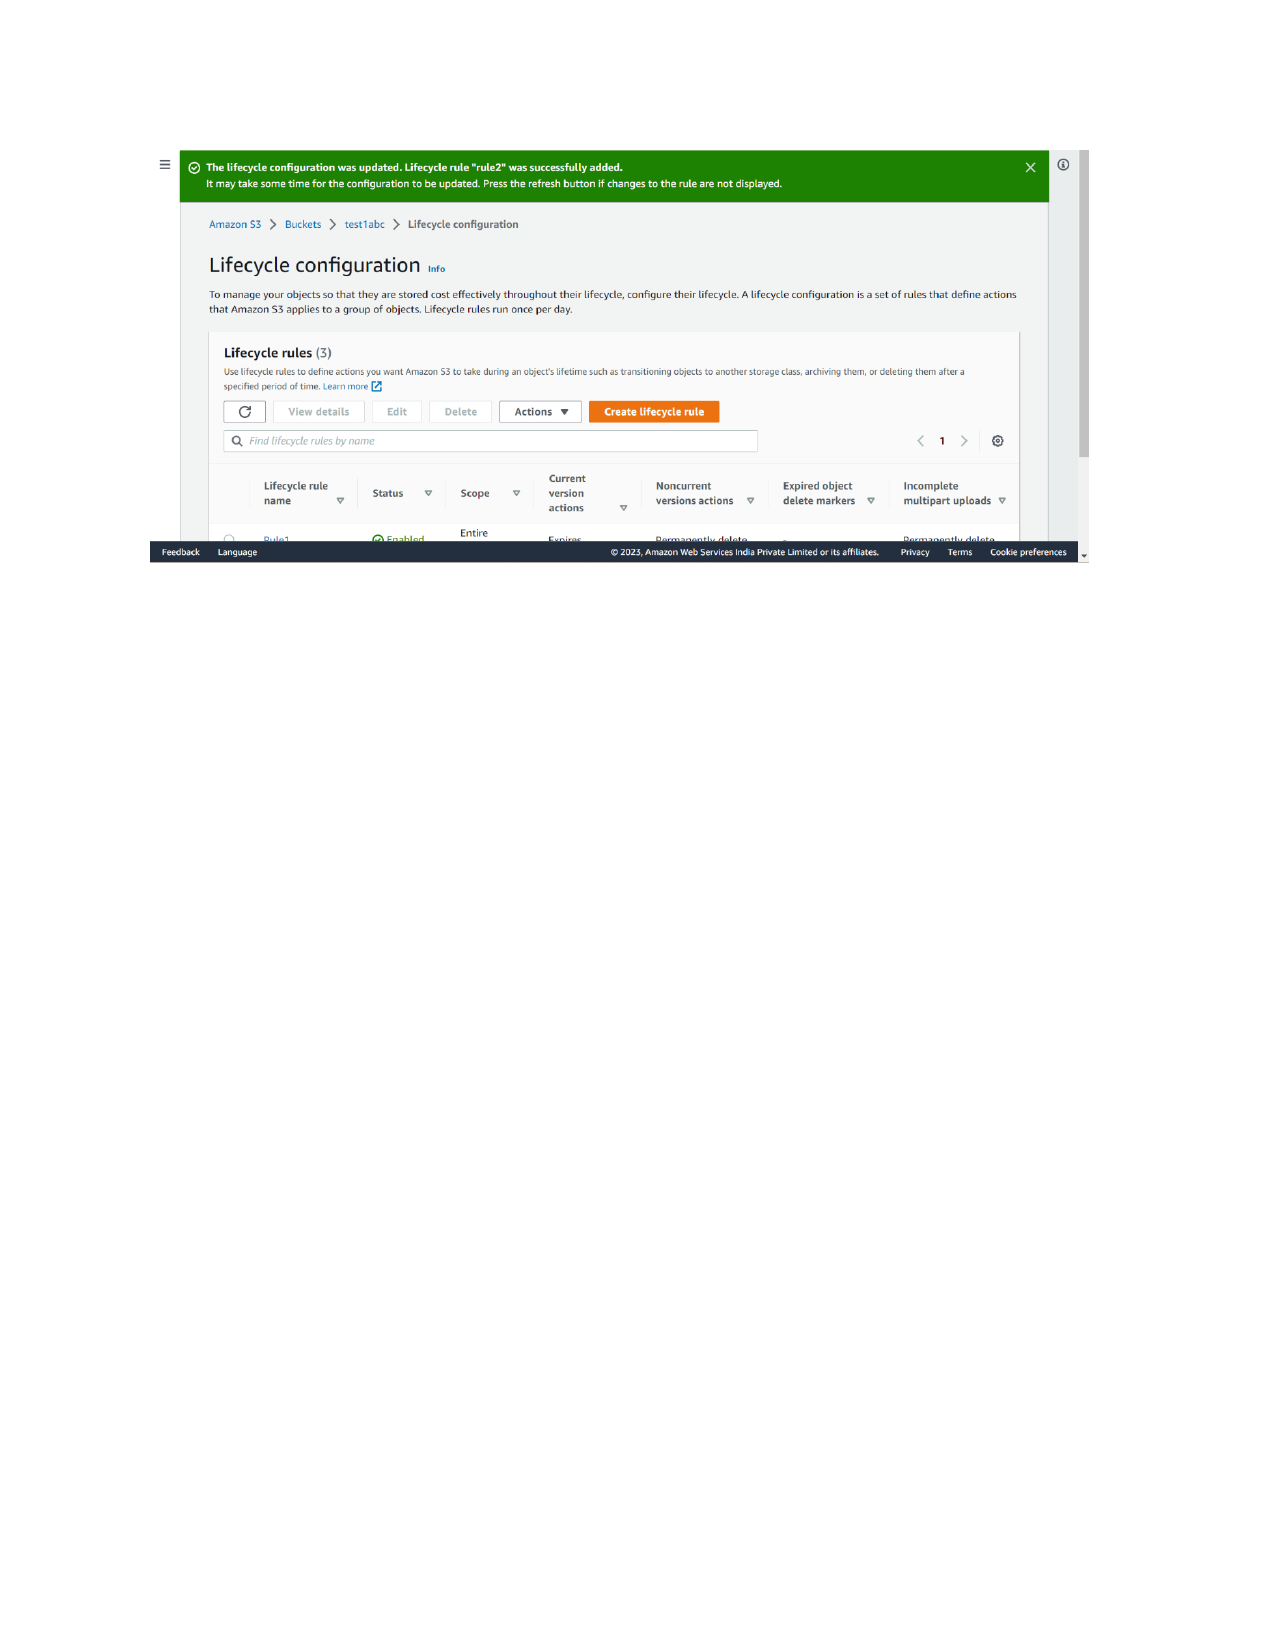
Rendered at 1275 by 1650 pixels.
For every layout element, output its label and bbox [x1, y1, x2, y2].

picture [150, 150, 1089, 563]
